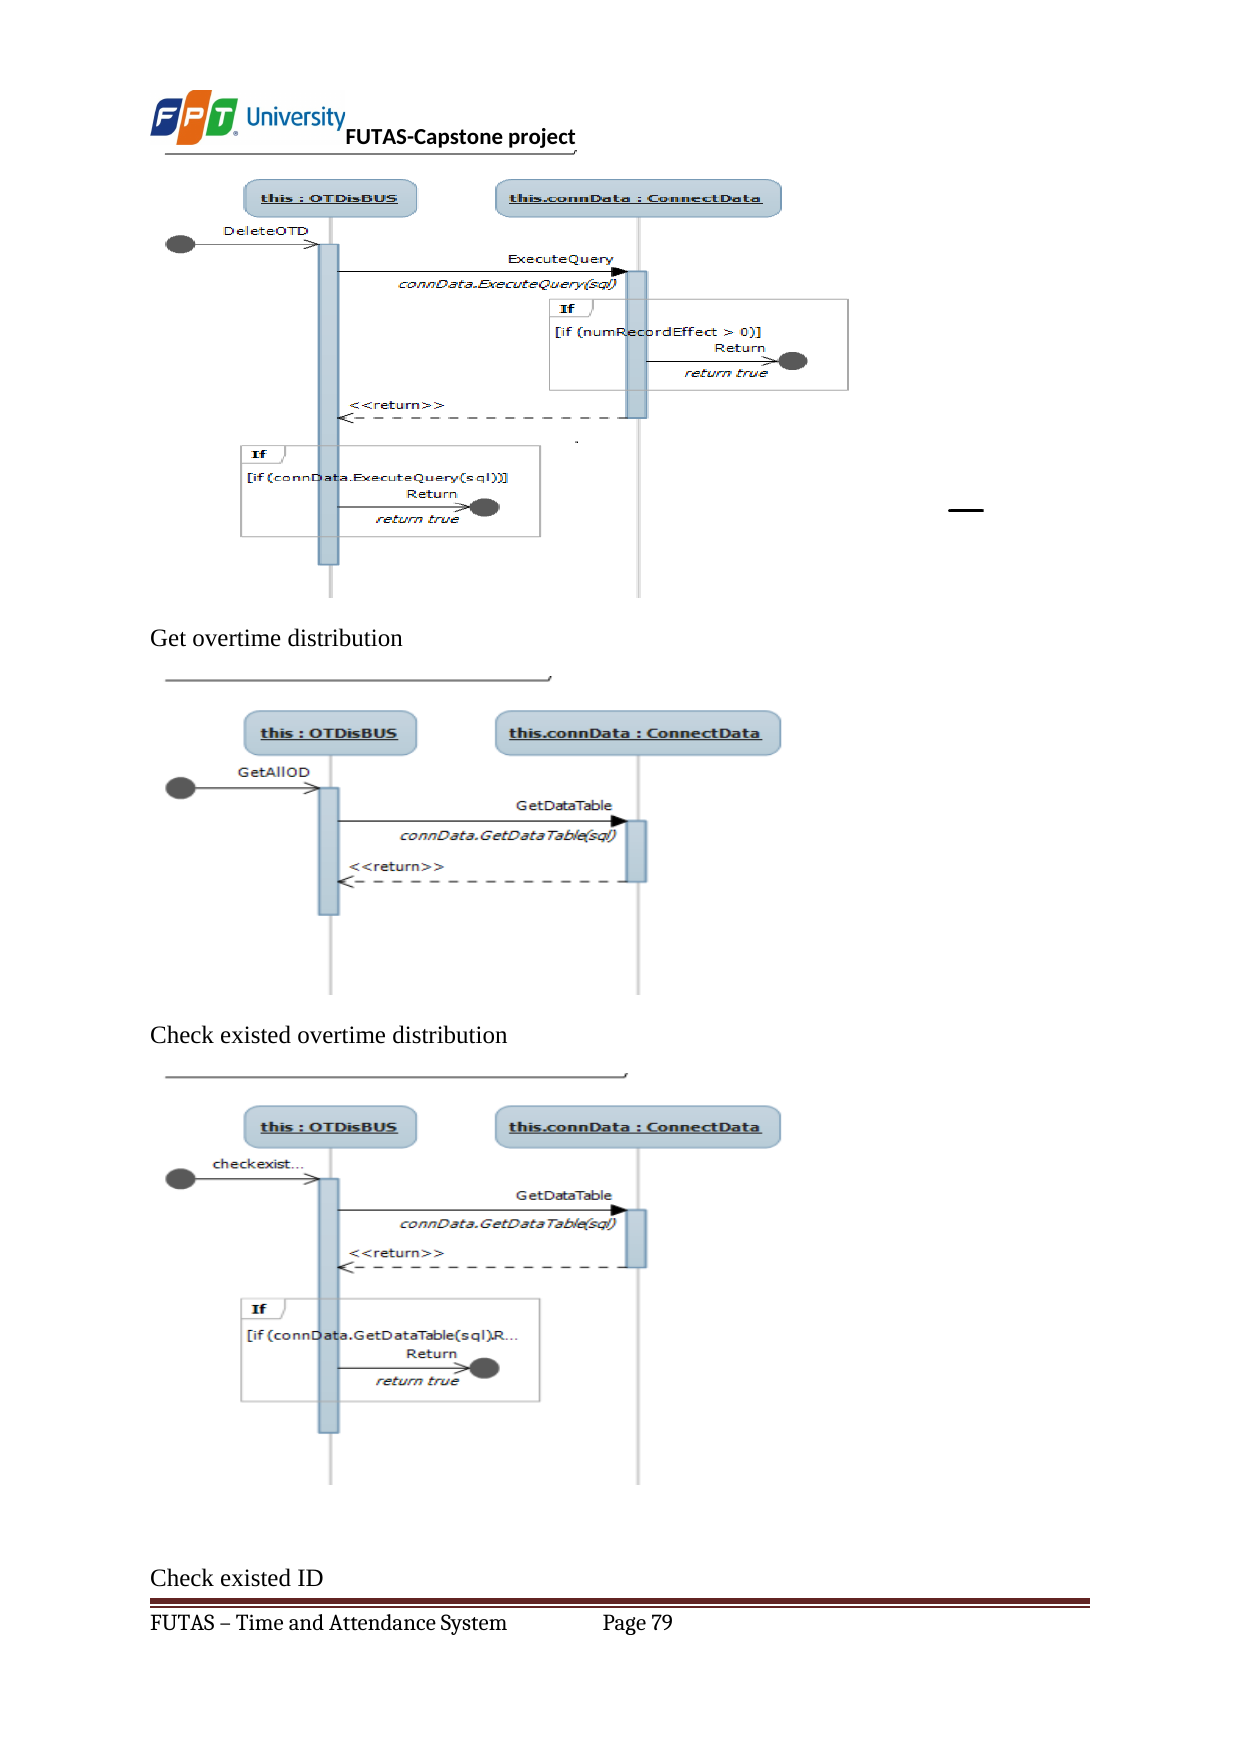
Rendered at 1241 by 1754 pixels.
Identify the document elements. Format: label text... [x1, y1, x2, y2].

text Check existed overtime distribution [150, 1020, 1090, 1049]
text Get overtime distribution [150, 623, 1090, 651]
picture [150, 676, 872, 995]
text Check existed ID [150, 1563, 1090, 1592]
picture [150, 1073, 889, 1485]
picture [150, 90, 346, 145]
picture [150, 150, 984, 598]
